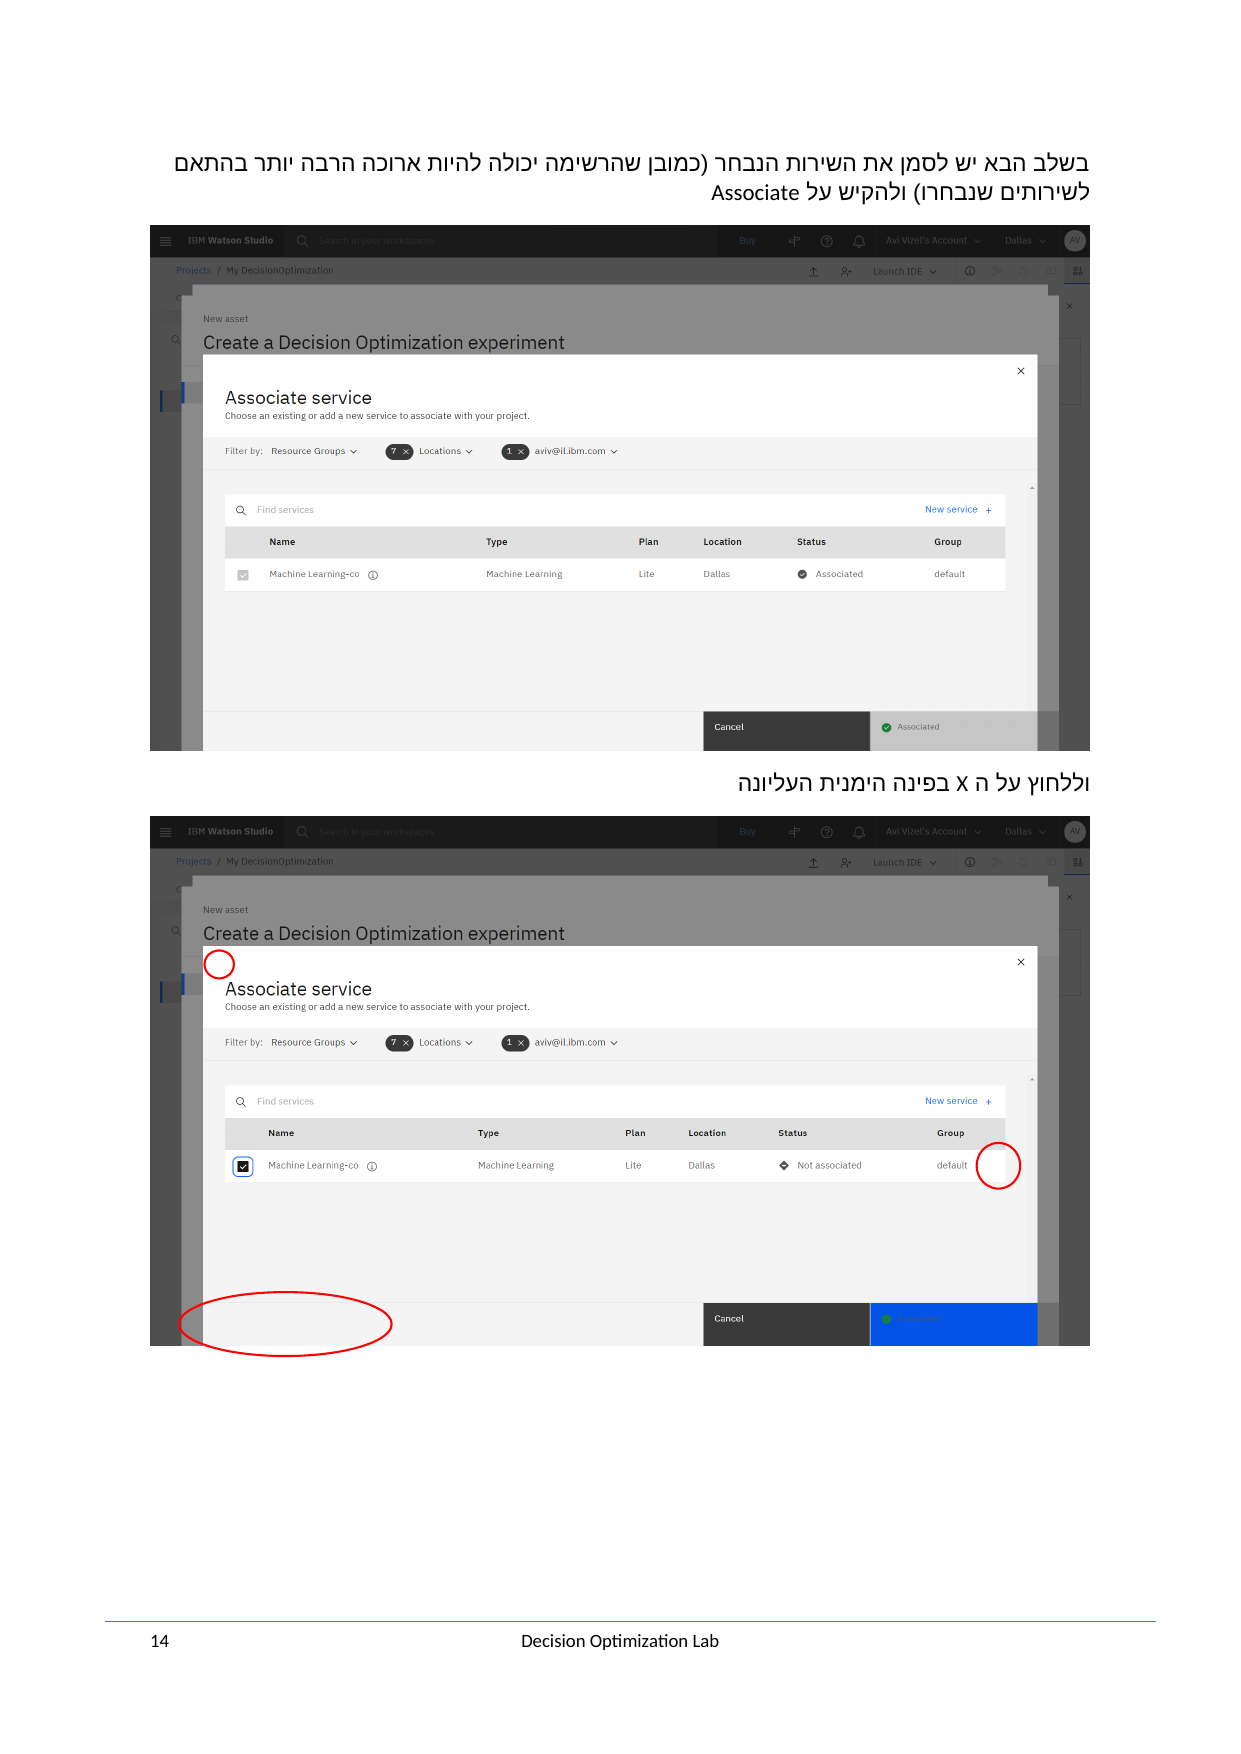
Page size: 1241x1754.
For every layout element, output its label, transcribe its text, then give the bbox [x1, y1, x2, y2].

picture [150, 225, 1090, 751]
text וללחוץ על ה X בפינה הימנית העליונה [150, 769, 1090, 798]
picture [181, 1294, 390, 1346]
picture [150, 816, 1090, 1346]
text בשלב הבא יש לסמן את השירות הנבחר (כמובן שהרשימה יכולה להיות ארוכה הרבה יותר בהתאם לשירותים שנבחרו) ולהקיש על Associate [150, 150, 1090, 206]
